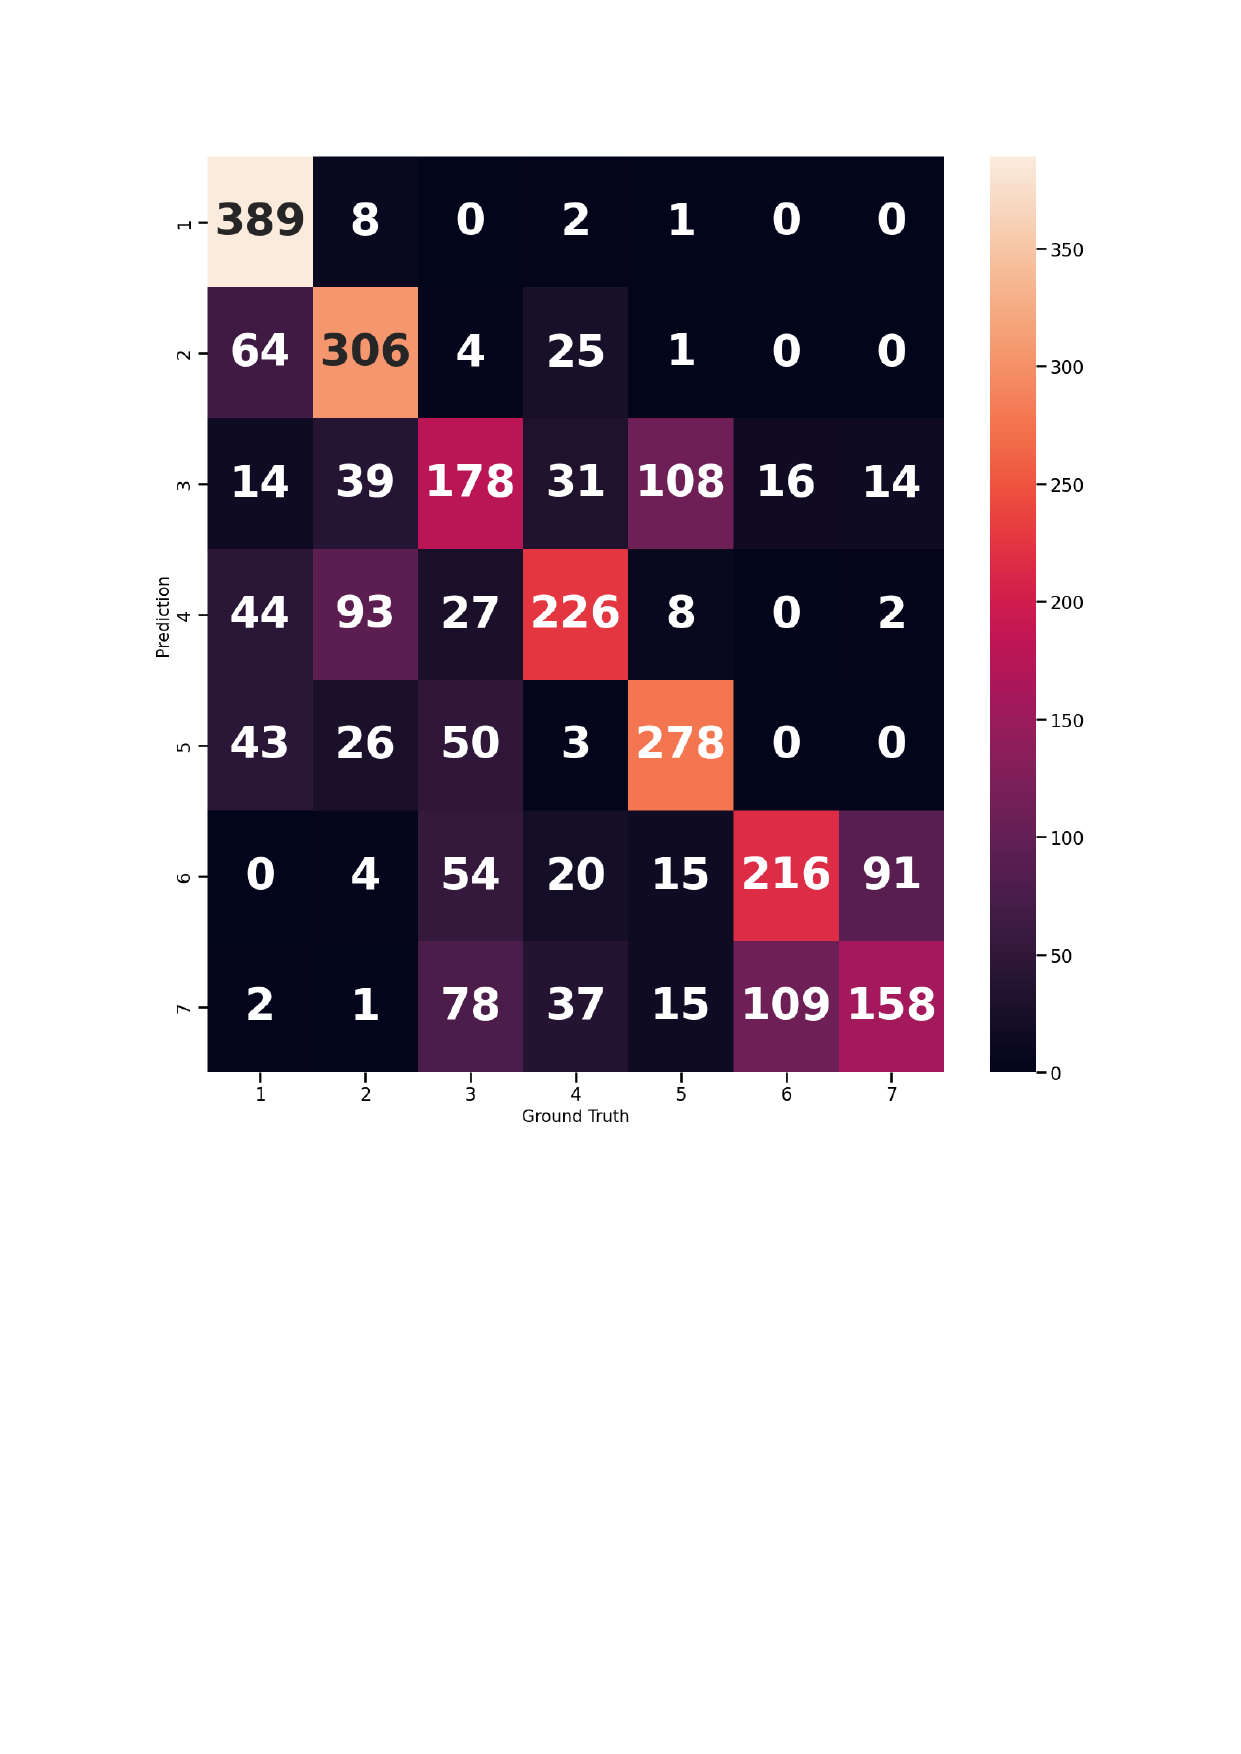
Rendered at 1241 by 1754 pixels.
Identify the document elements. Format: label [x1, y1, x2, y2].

picture [147, 150, 1091, 1132]
